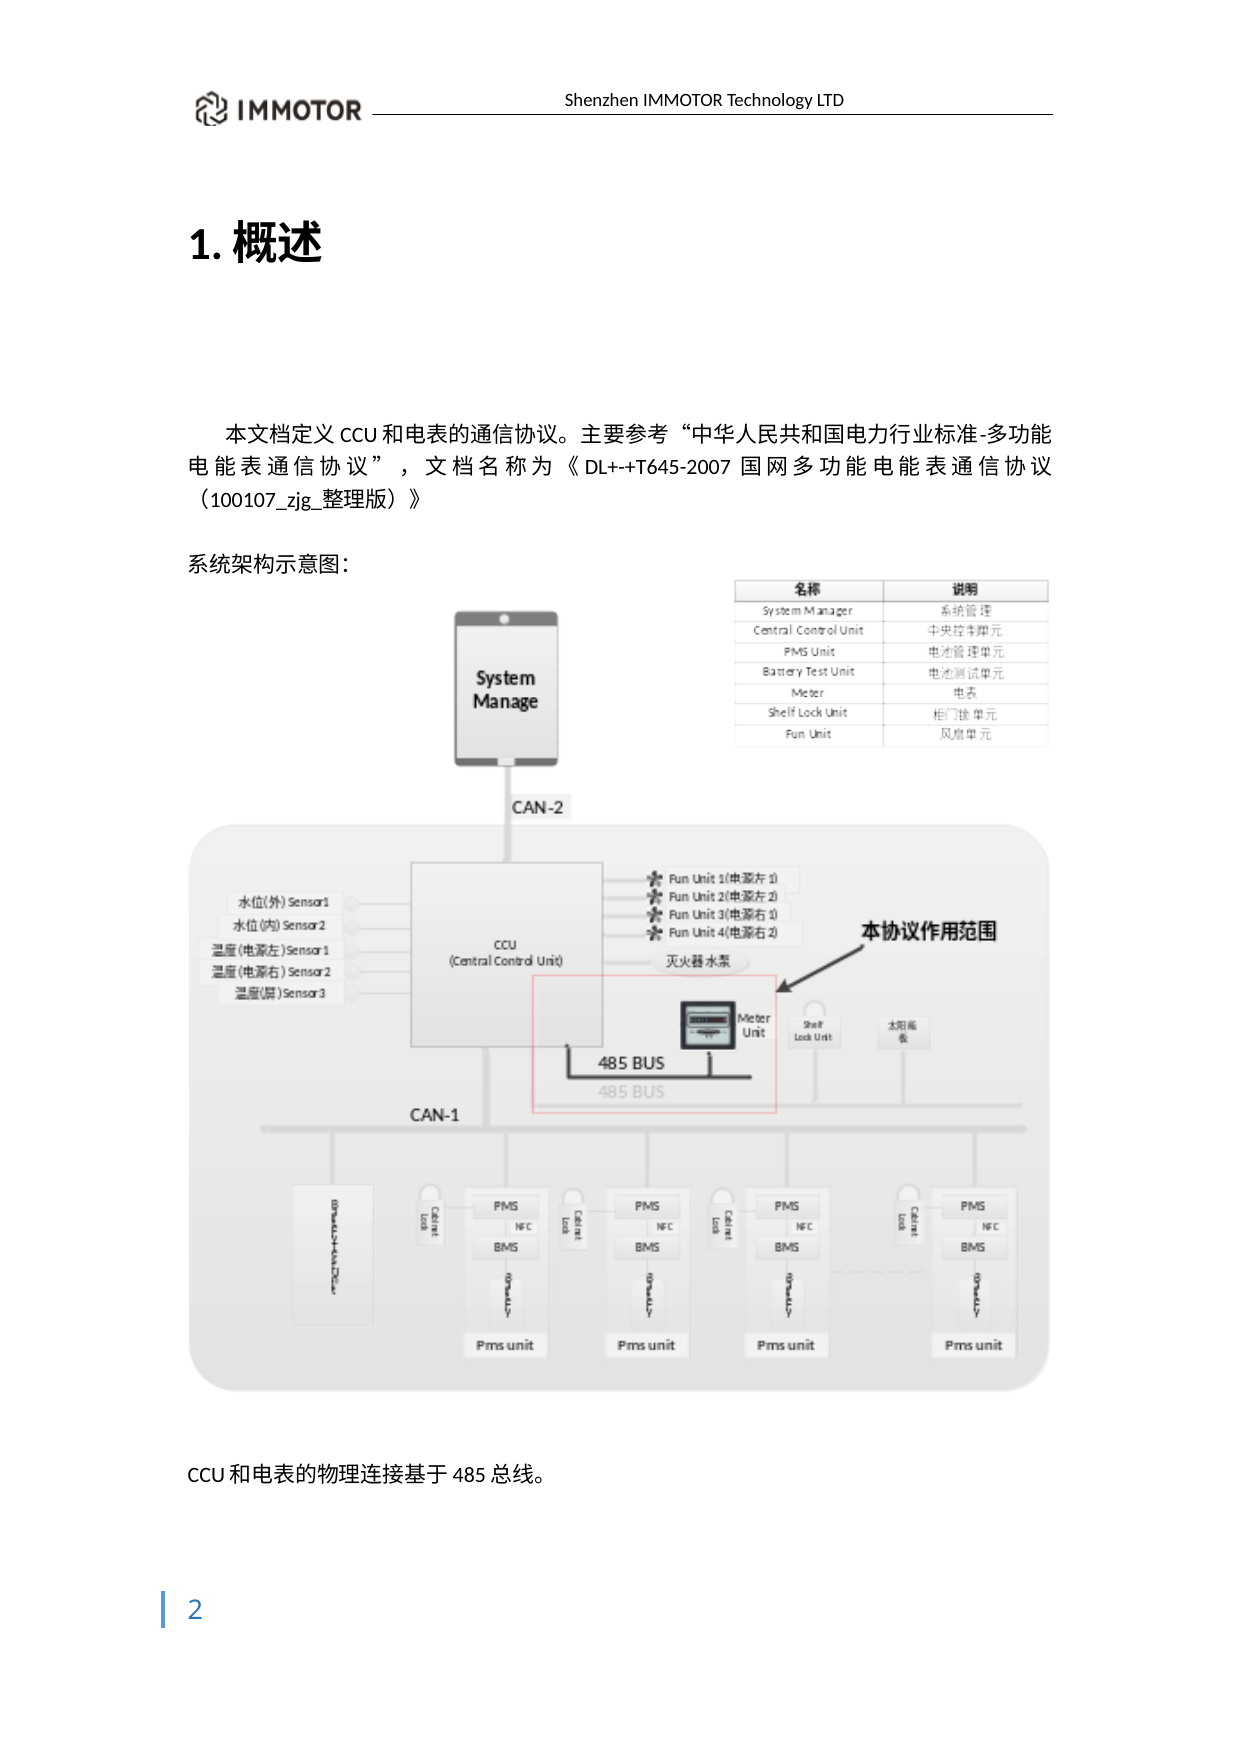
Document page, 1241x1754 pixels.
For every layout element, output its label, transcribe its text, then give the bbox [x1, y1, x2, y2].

text 本文档定义CCU和电表的通信协议。主要参考“中华人民共和国电力行业标准-多功能电能表通信协议”，文档名称为《DL+-+T645-2007国网多功能电能表通信协议（100107_zjg_整理版）》 [187, 416, 1053, 514]
text 系统架构示意图： [187, 546, 1053, 579]
picture [187, 90, 373, 126]
text CCU和电表的物理连接基于485总线。 [187, 1456, 1053, 1489]
subtitle 概述 [187, 191, 1053, 288]
